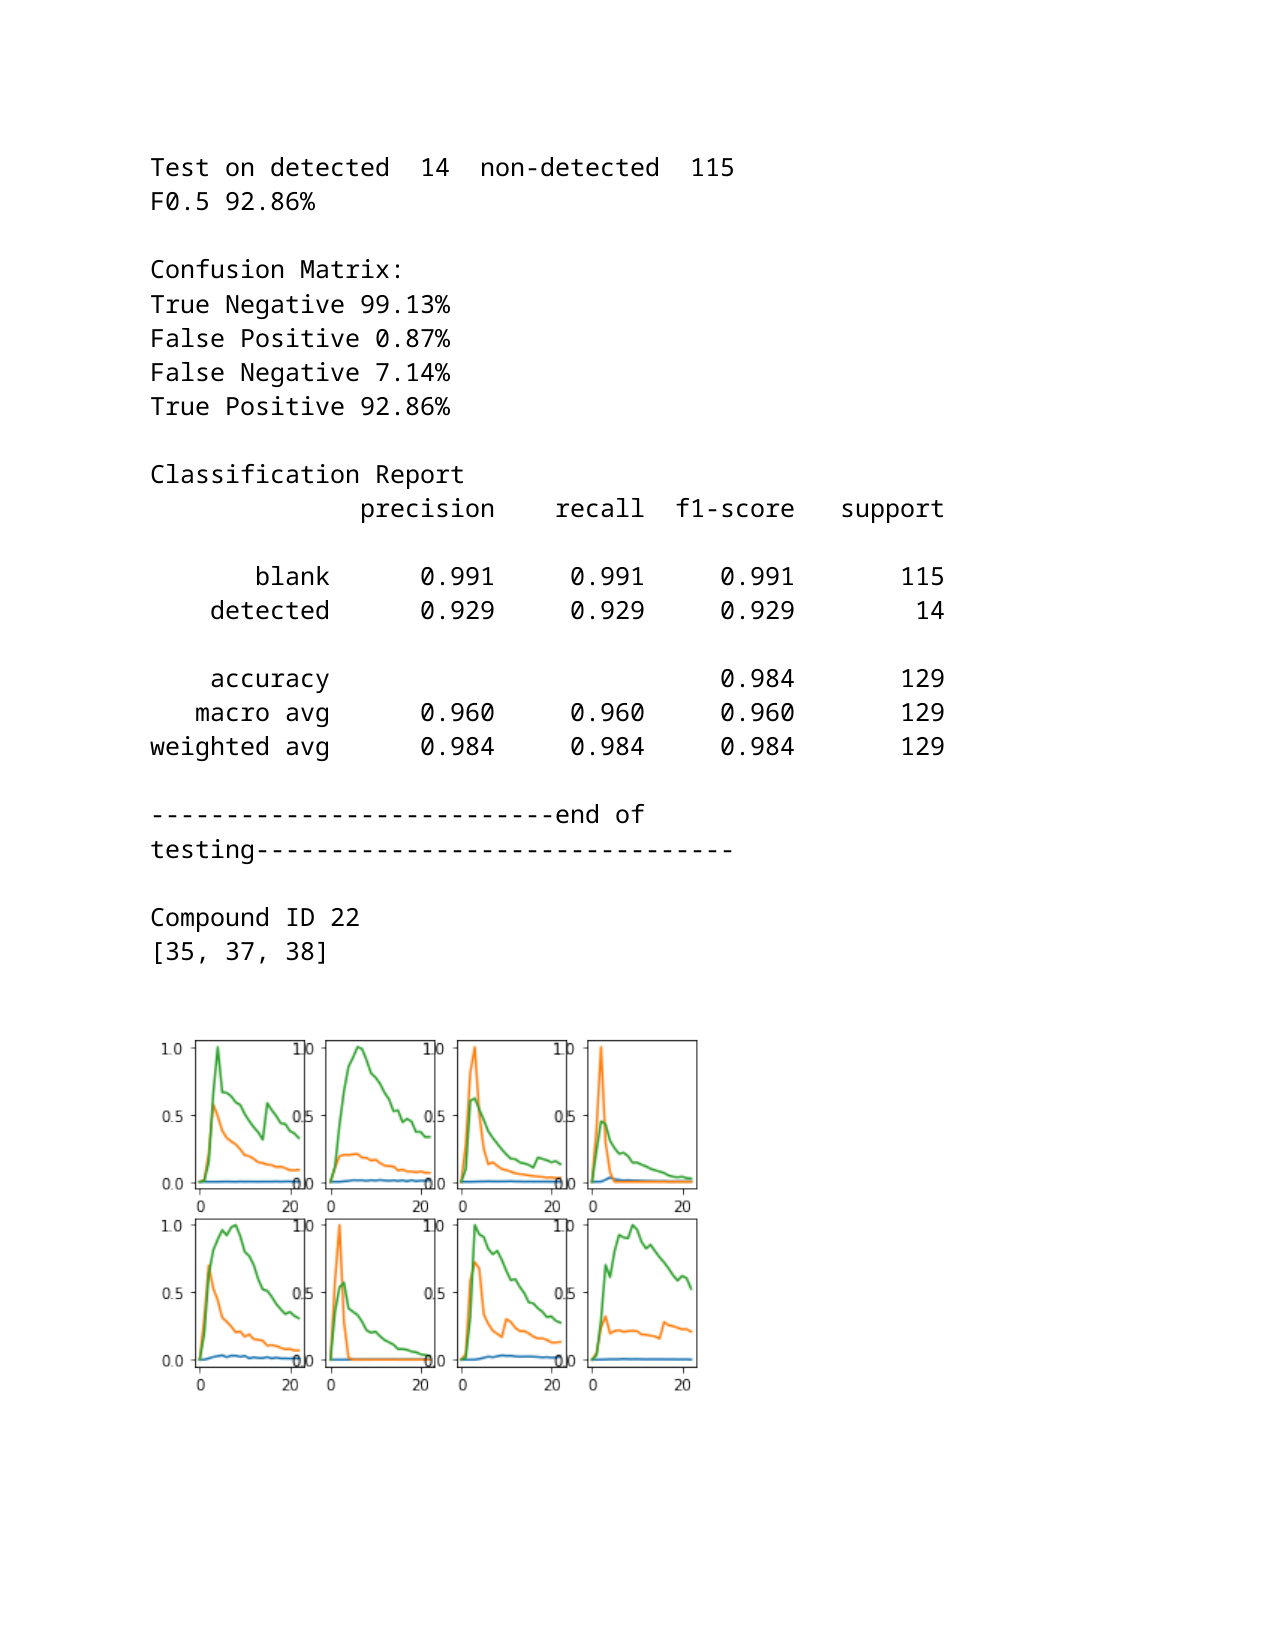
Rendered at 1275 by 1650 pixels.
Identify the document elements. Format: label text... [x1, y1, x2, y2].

text Test on detected 14 non-detected 115 F0.5 92.86% Confusion Matrix: True Negative 99.13% False Positive 0.87% False Negative 7.14% True Positive 92.86% Classification Report precision recall f1-score support blank 0.991 0.991 0.991 115 detected 0.929 0.929 0.929 14 accuracy 0.984 129 macro avg 0.960 0.960 0.960 129 weighted avg 0.984 0.984 0.984 129 ---------------------------end of testing-------------------------------- Compound ID 22 [35, 37, 38] [150, 150, 1125, 1002]
picture [150, 1031, 707, 1403]
